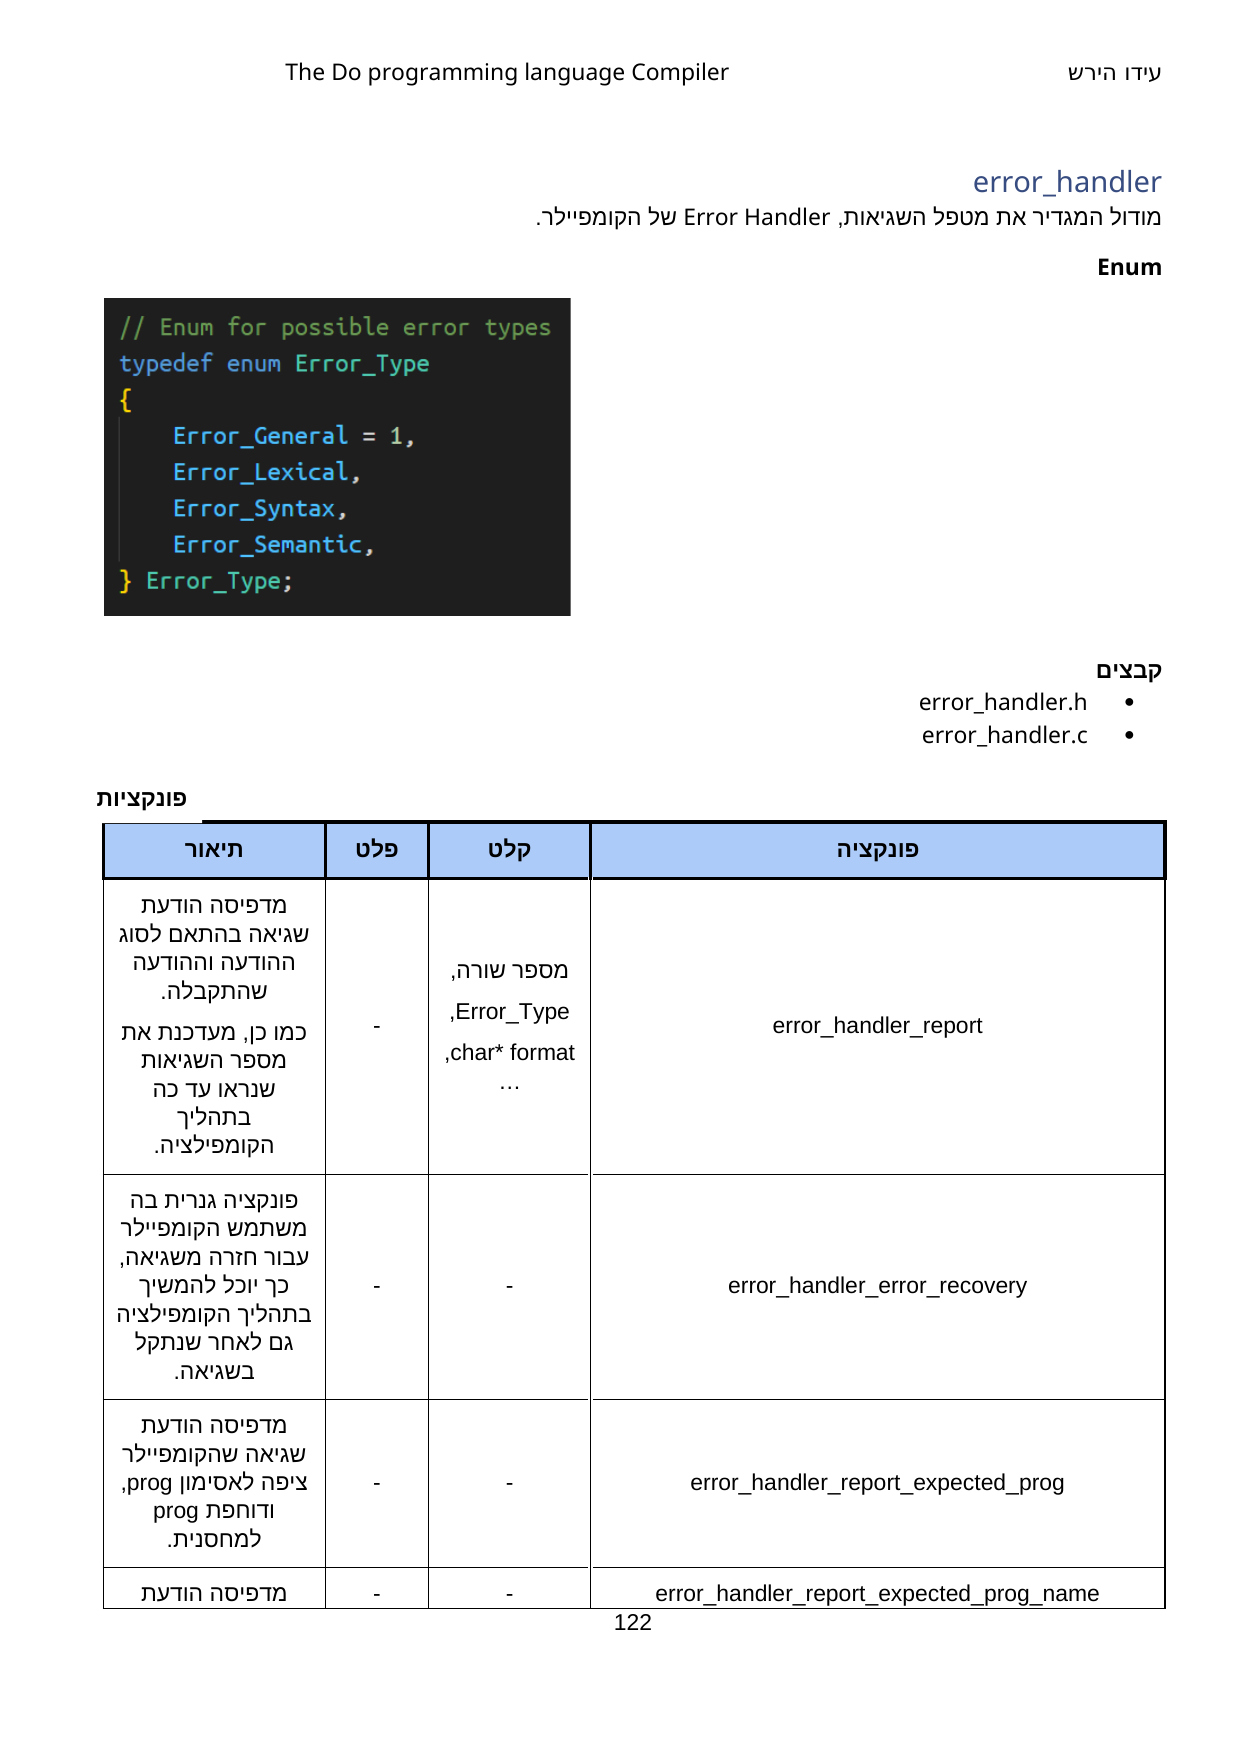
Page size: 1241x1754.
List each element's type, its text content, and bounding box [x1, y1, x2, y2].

table_cell error_handler_report_expected_prog [591, 1399, 1164, 1567]
table_cell - [326, 880, 428, 1173]
table_cell - [429, 1174, 590, 1398]
picture [104, 298, 571, 616]
table_cell מספר שורה, Error_Type, char* format, … [429, 877, 590, 1173]
text מודול המגדיר את מטפל השגיאות, Error Handler של הקומפיילר. [103, 201, 1162, 232]
text Enum [103, 251, 1162, 282]
table_cell מדפיסה הודעת שגיאה בהתאם לסוג ההודעה וההודעה שהתקבלה. כמו כן, מעדכנת את מספר השגיאות שנראו עד כה בתהליך הקומפילציה. [104, 880, 325, 1173]
list error_handler.c [103, 719, 1125, 751]
table_header תיאור [105, 824, 324, 877]
table_header פונקציה [592, 824, 1163, 877]
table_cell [591, 1567, 1164, 1607]
table_cell - [326, 1400, 428, 1567]
table_cell - [429, 1567, 590, 1607]
table_cell מדפיסה הודעת שגיאה שהקומפיילר ציפה לאסימון prog, ודוחפת prog למחסנית. [104, 1400, 325, 1567]
table_cell - [326, 1175, 428, 1398]
list error_handler.h [103, 686, 1125, 717]
table_header פלט [327, 824, 427, 877]
table_cell פונקציה גנרית בה משתמש הקומפיילר עבור חזרה משגיאה, כך יוכל להמשיך בתהליך הקומפילציה גם לאחר שנתקל בשגיאה. [104, 1175, 325, 1398]
table_cell error_handler_report [591, 877, 1164, 1173]
table_header קלט [430, 824, 589, 877]
table_cell - [326, 1568, 428, 1607]
table_cell error_handler_error_recovery [591, 1174, 1164, 1398]
subtitle error_handler [103, 161, 1162, 201]
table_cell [104, 1568, 325, 1607]
table_cell - [429, 1399, 590, 1567]
